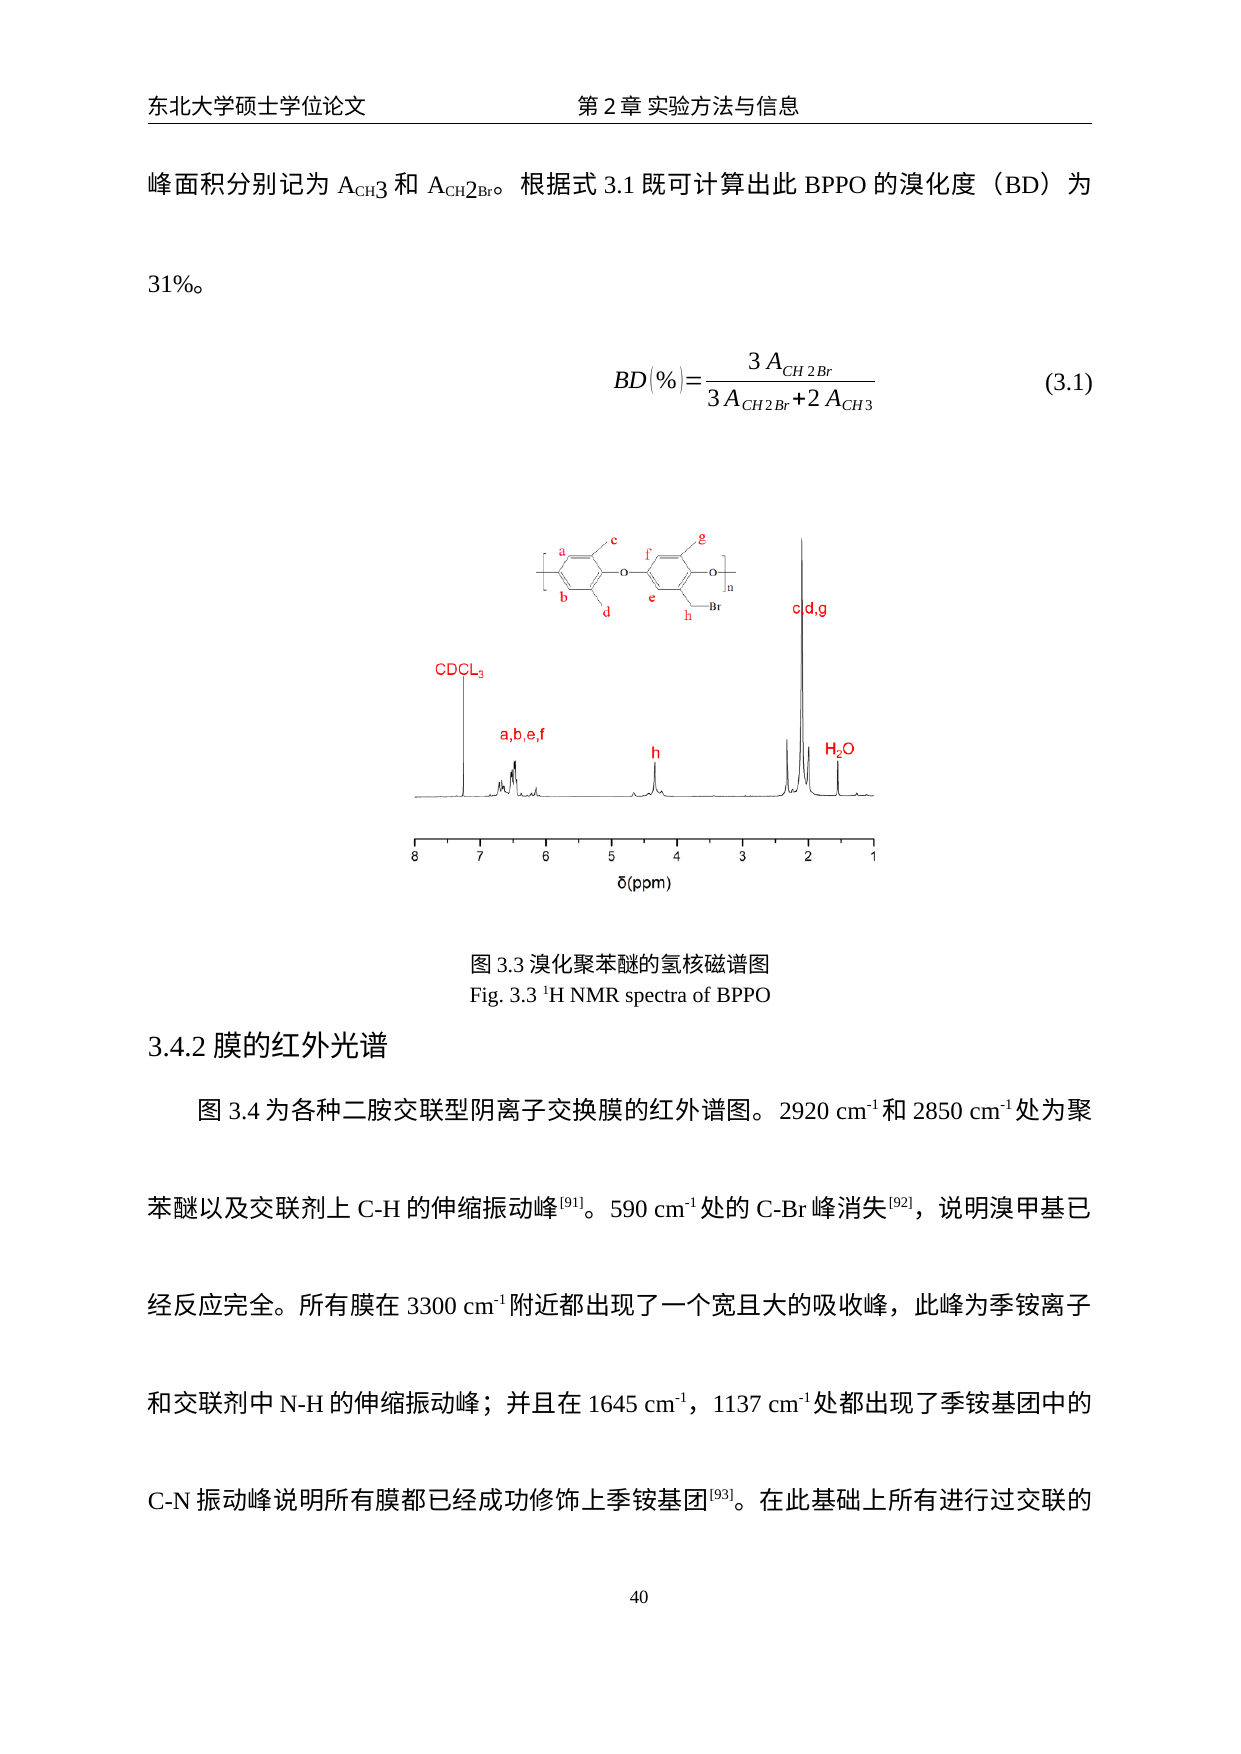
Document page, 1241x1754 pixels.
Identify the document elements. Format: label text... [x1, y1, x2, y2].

text 图3.3 溴化聚苯醚的氢核磁谱图 [148, 946, 1092, 979]
text Fig. 3.3 1H NMR spectra of BPPO [148, 979, 1092, 1011]
picture [294, 444, 967, 917]
text (3.1) [148, 332, 1092, 430]
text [148, 1076, 1092, 1531]
subtitle 3.4.2 膜的红外光谱 [148, 1011, 1092, 1076]
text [148, 152, 1092, 314]
